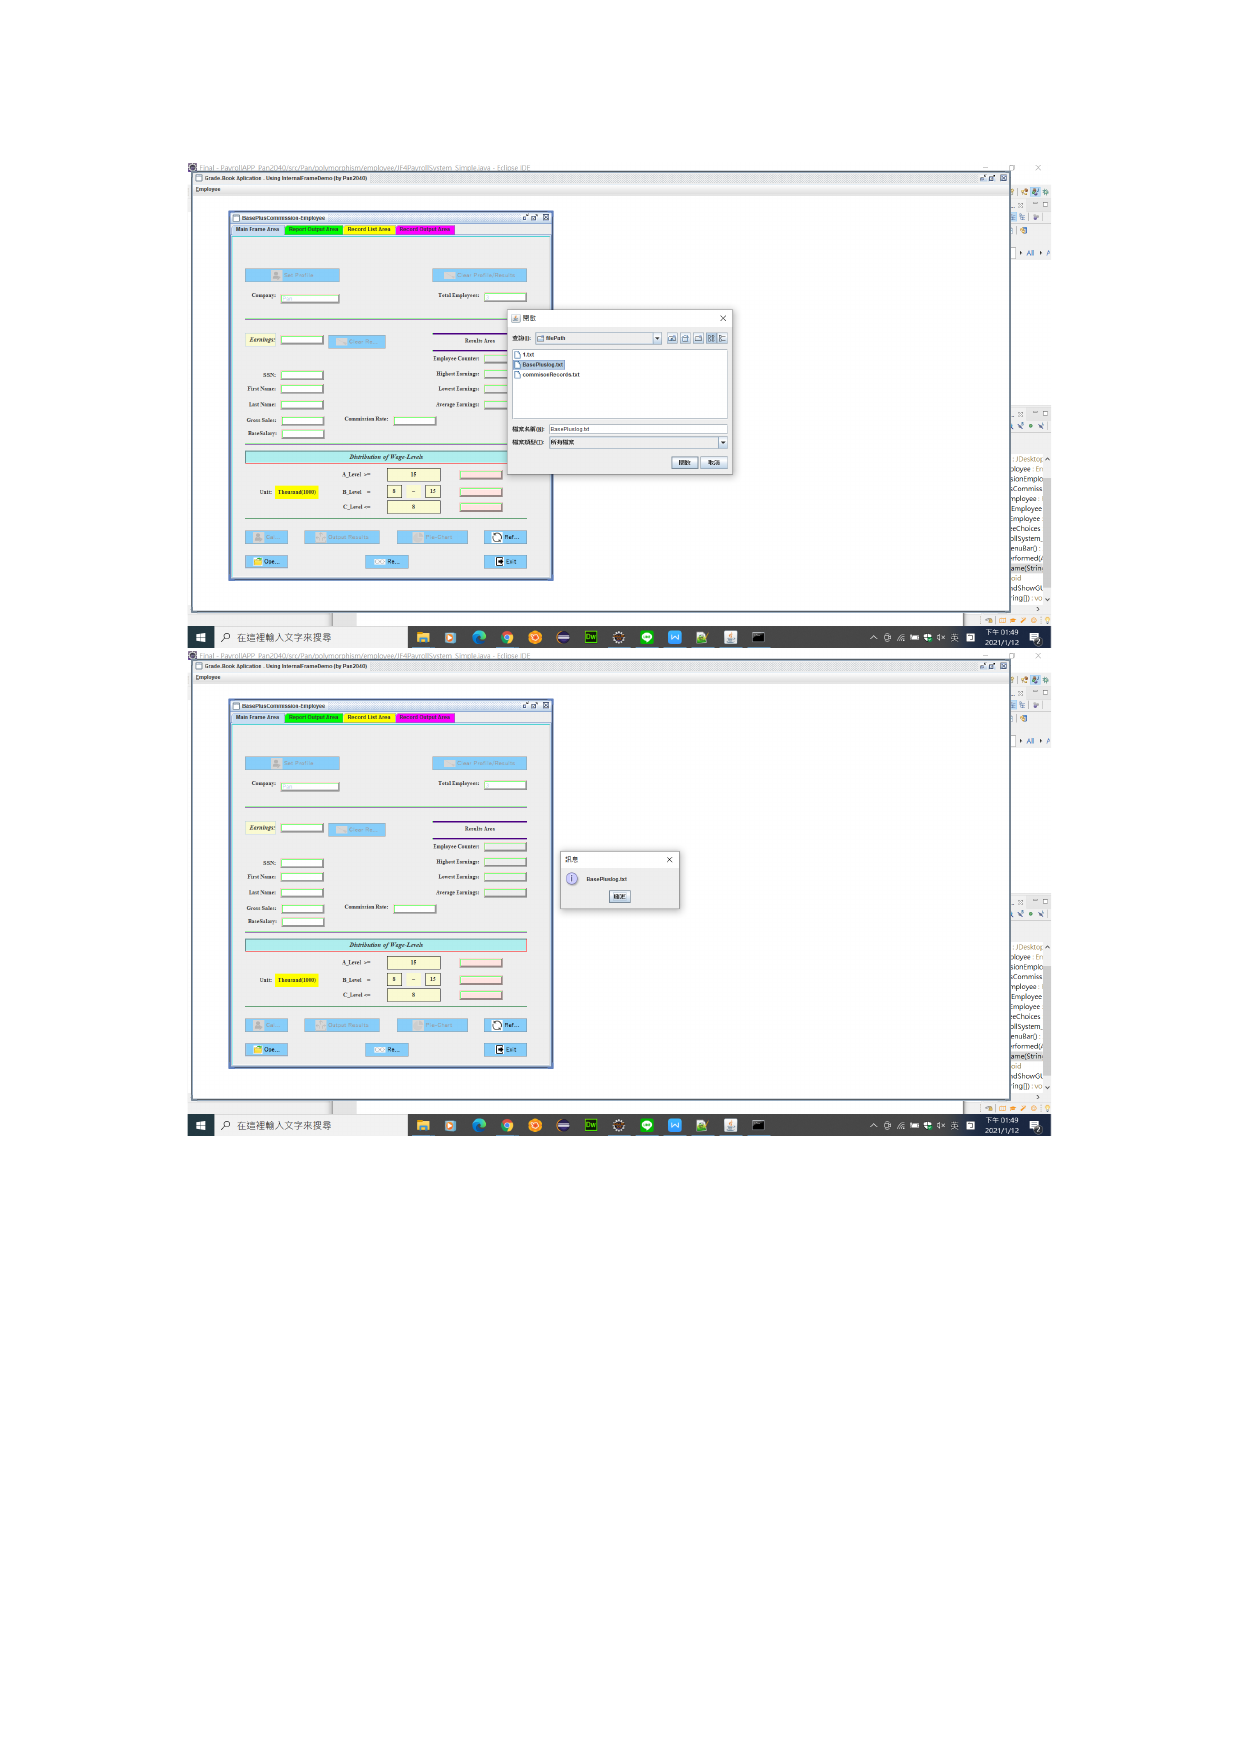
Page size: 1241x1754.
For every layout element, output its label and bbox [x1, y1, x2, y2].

picture [187, 649, 1052, 1136]
picture [187, 162, 1052, 648]
